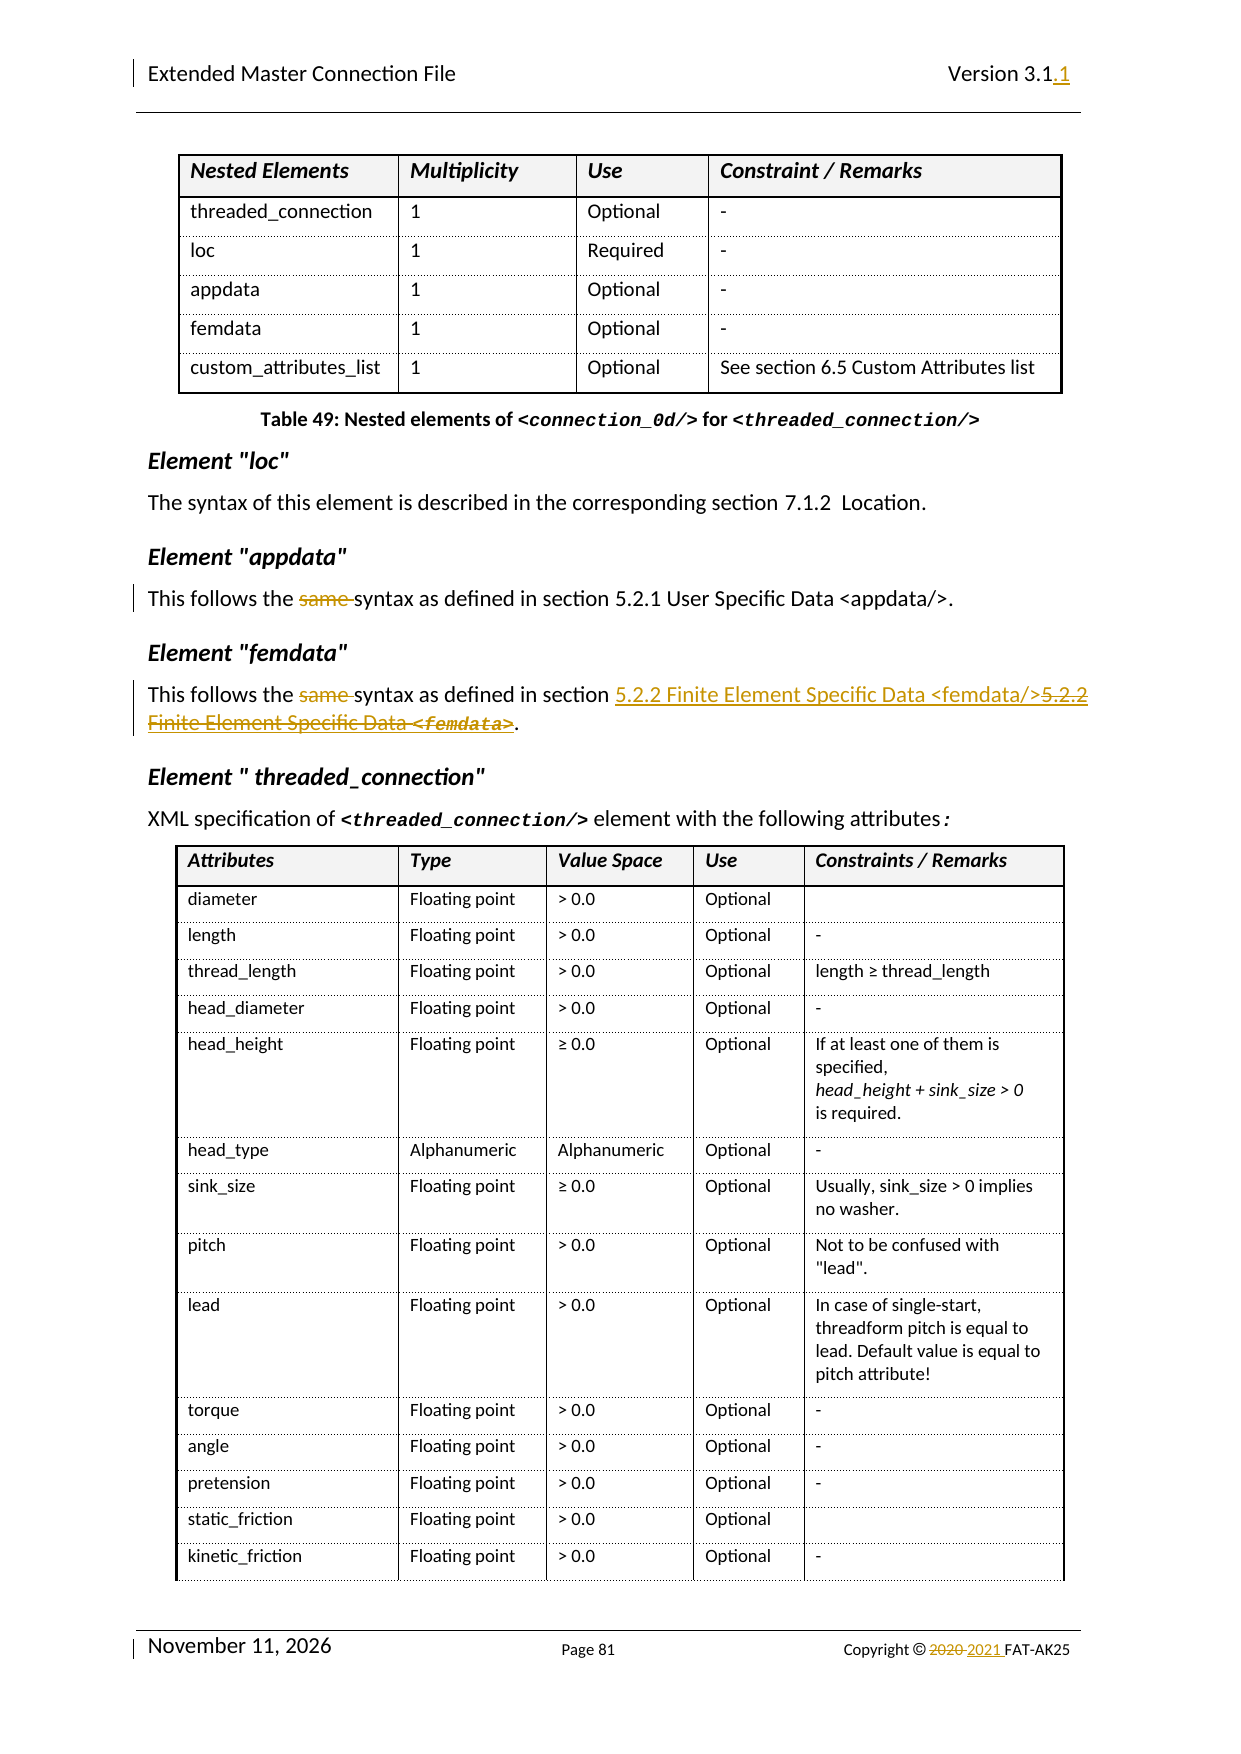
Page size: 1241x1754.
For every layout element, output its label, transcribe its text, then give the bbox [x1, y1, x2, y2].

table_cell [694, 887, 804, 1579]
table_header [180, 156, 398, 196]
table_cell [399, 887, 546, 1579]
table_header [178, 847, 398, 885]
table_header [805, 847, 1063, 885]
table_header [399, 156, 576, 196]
text Element "femdata" [148, 637, 1092, 668]
text The syntax of this element is described in the corresponding section 7.1.2 Location. [148, 488, 1092, 516]
subtitle Element "loc" [148, 445, 1092, 476]
text This follows the syntax as defined in section 5.2.2Finite Element Specific Data <femdata/>. [148, 680, 1092, 736]
text This follows the syntax as defined in section 5.2.1 User Specific Data <appdata>. [148, 584, 1092, 612]
text XML specification of <threaded_connection/> element with the following attributes: [148, 804, 1092, 832]
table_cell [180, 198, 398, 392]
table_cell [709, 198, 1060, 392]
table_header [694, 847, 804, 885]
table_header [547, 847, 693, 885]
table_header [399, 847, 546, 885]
text Element "appdata" [148, 541, 1092, 572]
text Element " threaded_connection" [148, 761, 1092, 792]
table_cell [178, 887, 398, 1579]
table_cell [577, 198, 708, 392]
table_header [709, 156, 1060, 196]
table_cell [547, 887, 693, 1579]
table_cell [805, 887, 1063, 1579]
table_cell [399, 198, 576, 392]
text Table 49: Nested elements of <connection_0d/> for <threaded_connection/> [148, 407, 1092, 432]
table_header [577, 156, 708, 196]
